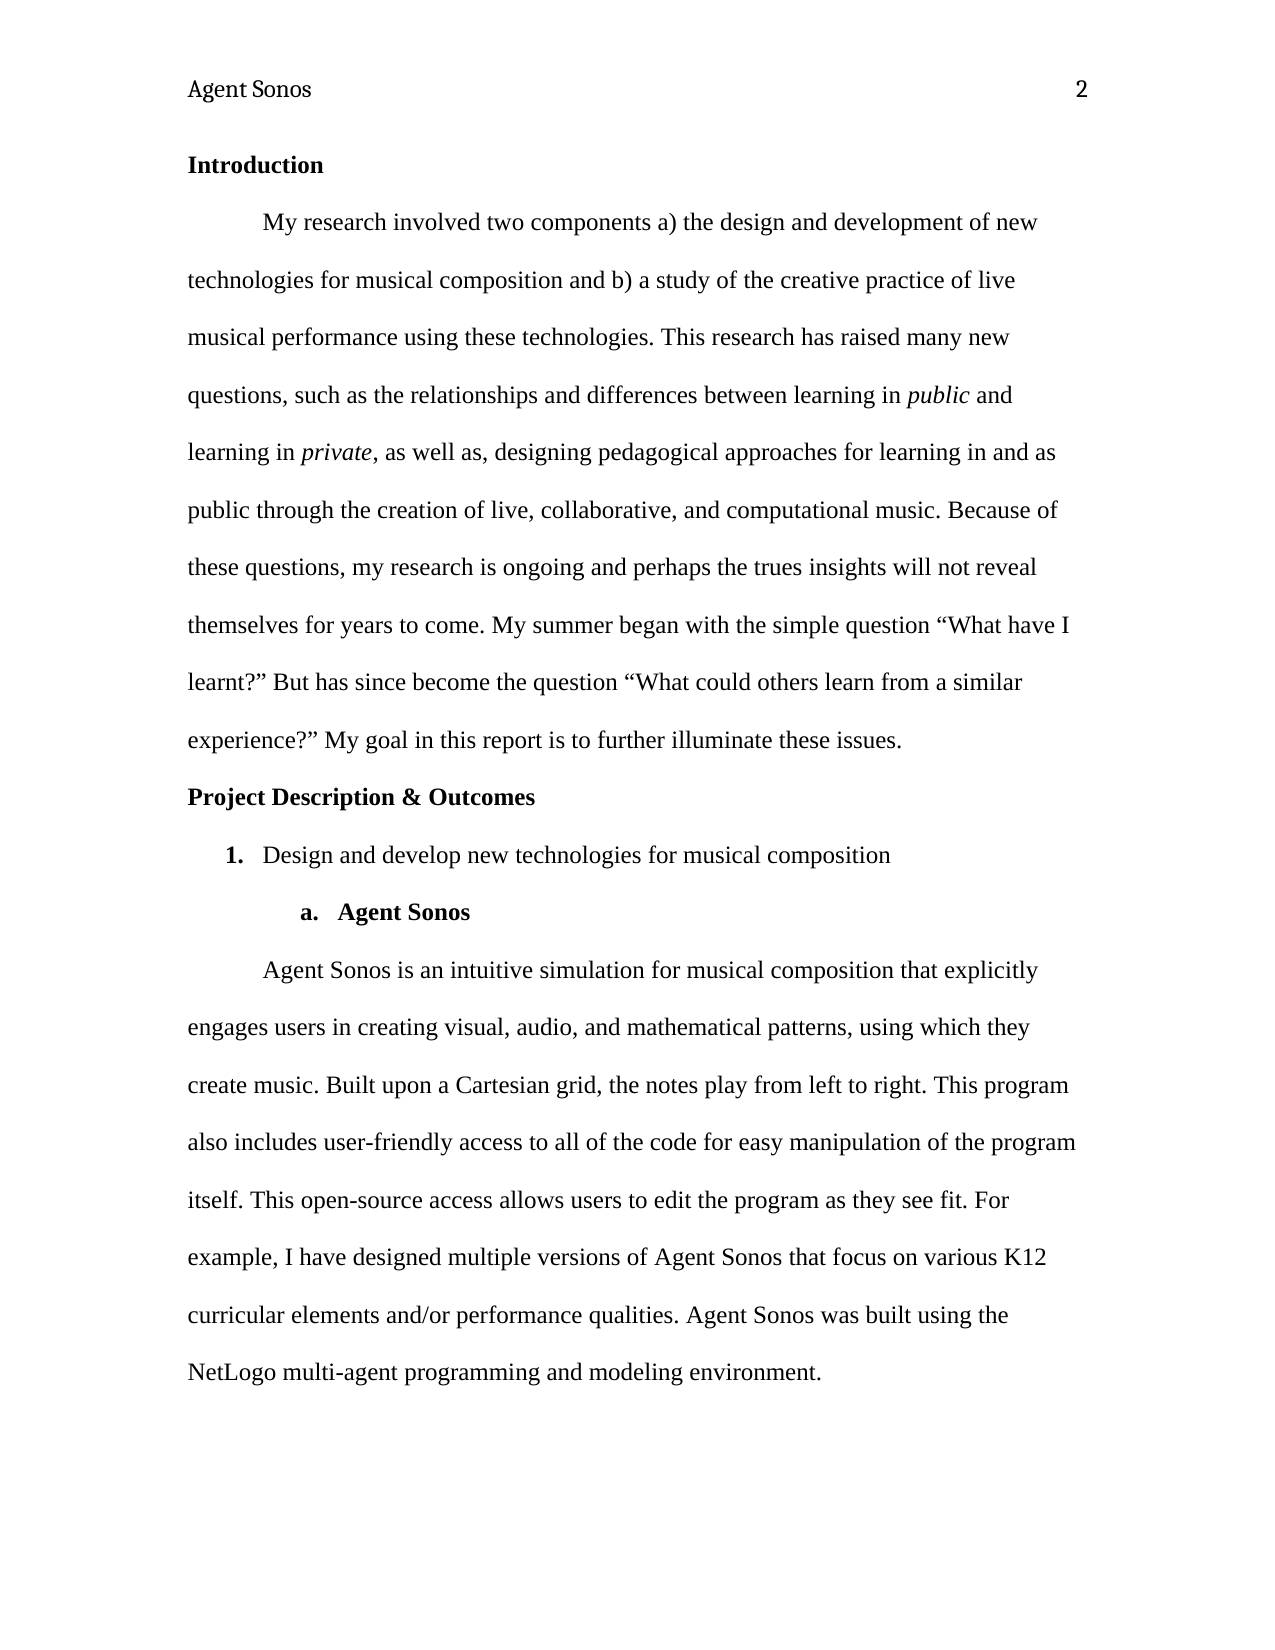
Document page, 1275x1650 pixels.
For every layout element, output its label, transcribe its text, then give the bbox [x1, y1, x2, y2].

text Introduction [187, 150, 1087, 179]
list Agent Sonos [300, 897, 1087, 926]
text Project Description & Outcomes [187, 782, 1087, 811]
list Design and develop new technologies for musical composition [225, 840, 1087, 869]
text My research involved two components a) the design and development of new technologies for musical composition and b) a study of the creative practice of live musical performance using these technologies. This research has raised many new questions, such as the relationships and differences between learning in public and learning in private, as well as, designing pedagogical approaches for learning in and as public through the creation of live, collaborative, and computational music. Because of these questions, my research is ongoing and perhaps the trues insights will not reveal themselves for years to come. My summer began with the simple question “What have I learnt?” But has since become the question “What could others learn from a similar experience?” My goal in this report is to further illuminate these issues. [187, 207, 1087, 754]
text Agent Sonos is an intuitive simulation for musical composition that explicitly engages users in creating visual, audio, and mathematical patterns, using which they create music. Built upon a Cartesian grid, the notes play from left to right. This program also includes user-friendly access to all of the code for easy manipulation of the program itself. This open-source access allows users to edit the program as they see fit. For example, I have designed multiple versions of Agent Sonos that focus on various K12 curricular elements and/or performance qualities. Agent Sonos was built using the NetLogo multi-agent programming and modeling environment. [187, 955, 1087, 1386]
